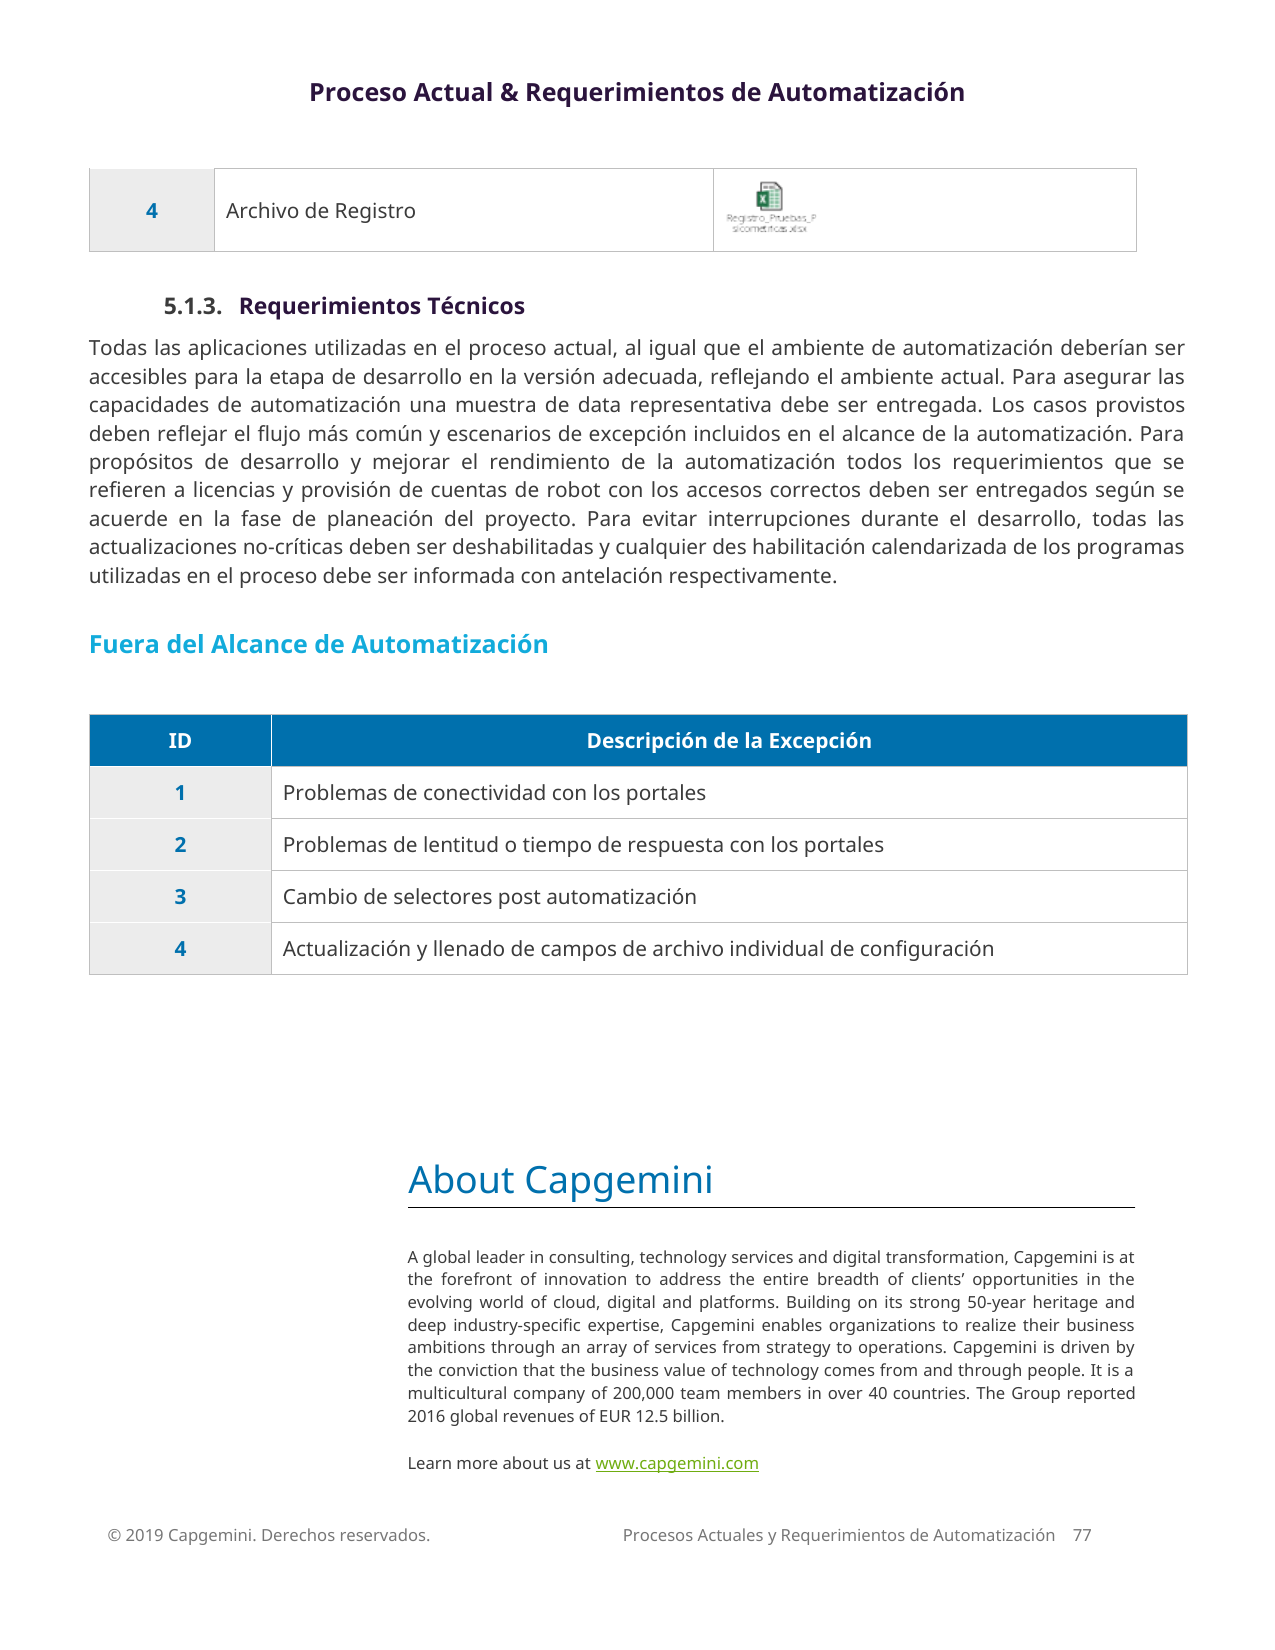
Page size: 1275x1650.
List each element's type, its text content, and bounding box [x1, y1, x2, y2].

table_cell Problemas de conectividad con los portales [272, 767, 1187, 818]
table_cell 4 [90, 923, 271, 974]
text A global leader in consulting, technology services and digital transformation, Capgemini is at the forefront of innovation to address the entire breadth of clients’ opportunities in the evolving world of cloud, digital and platforms. Building on its strong 50-year heritage and deep industry-specific expertise, Capgemini enables organizations to realize their business ambitions through an array of services from strategy to operations. Capgemini is driven by the conviction that the business value of technology comes from and through people. It is a multicultural company of 200,000 team members in over 40 countries. The Group reported 2016 global revenues of EUR 12.5 billion. [407, 1245, 1136, 1427]
list Requerimientos Técnicos [163, 289, 1186, 321]
table_cell 2 [90, 819, 271, 870]
table_cell 3 [90, 871, 271, 922]
table_cell Cambio de selectores post automatización [272, 871, 1187, 922]
table_cell 1 [90, 767, 271, 818]
table_header ID [90, 715, 271, 766]
table_cell 4 [90, 169, 214, 251]
table_header Descripción de la Excepción [272, 715, 1187, 766]
table_cell Archivo de Registro [215, 169, 713, 251]
subtitle Todas las aplicaciones utilizadas en el proceso actual, al igual que el ambiente de automatización deberían ser accesibles para la etapa de desarrollo en la versión adecuada, reflejando el ambiente actual. Para asegurar las capacidades de automatización una muestra de data representativa debe ser entregada. Los casos provistos deben reflejar el flujo más común y escenarios de excepción incluidos en el alcance de la automatización. Para propósitos de desarrollo y mejorar el rendimiento de la automatización todos los requerimientos que se refieren a licencias y provisión de cuentas de robot con los accesos correctos deben ser entregados según se acuerde en la fase de planeación del proyecto. Para evitar interrupciones durante el desarrollo, todas las actualizaciones no-críticas deben ser deshabilitadas y cualquier des habilitación calendarizada de los programas utilizadas en el proceso debe ser informada con antelación respectivamente. [88, 333, 1186, 589]
text Fuera del Alcance de Automatización [88, 627, 1186, 661]
text Learn more about us at www.capgemini.com [407, 1452, 1136, 1475]
table_cell Problemas de lentitud o tiempo de respuesta con los portales [272, 819, 1187, 870]
table_cell [714, 169, 1136, 251]
text About Capgemini [408, 1154, 1135, 1207]
table_cell Actualización y llenado de campos de archivo individual de configuración [272, 923, 1187, 974]
